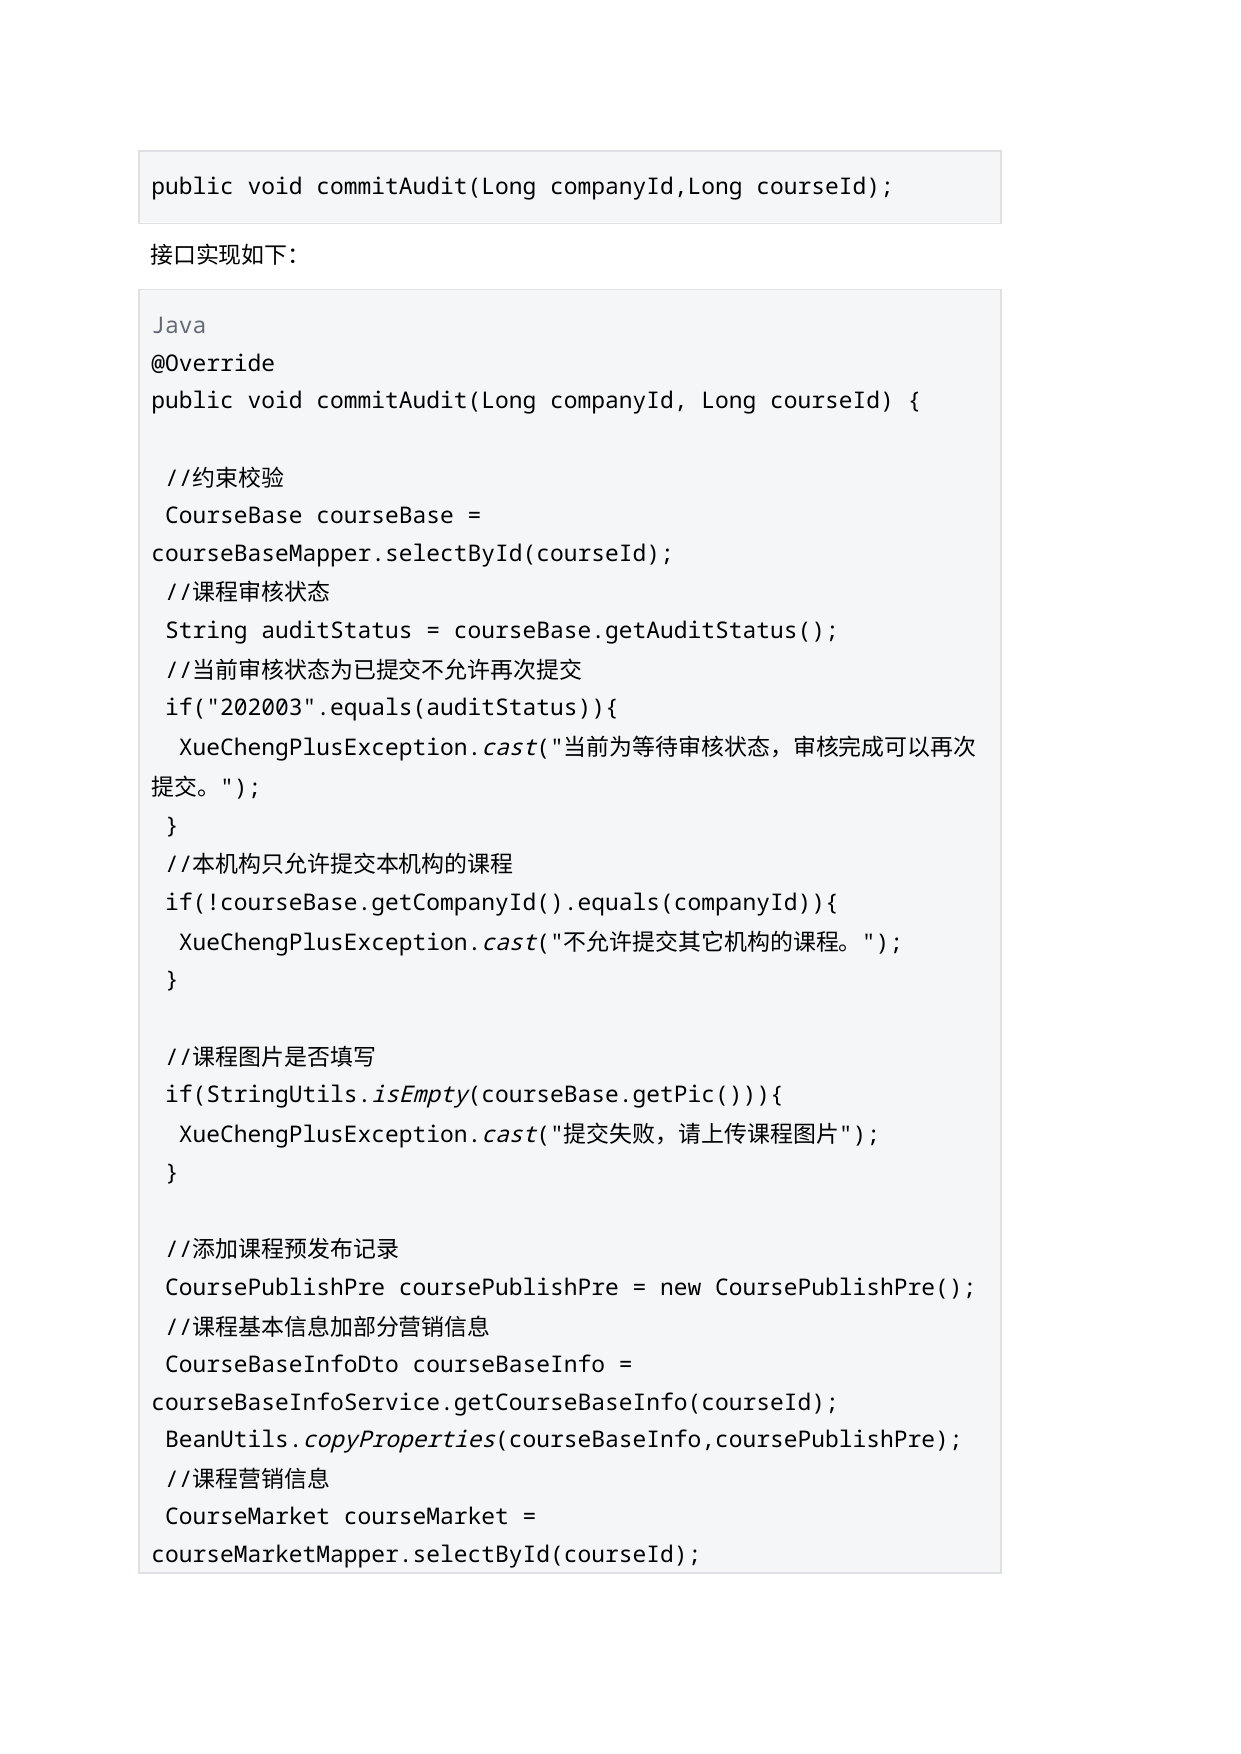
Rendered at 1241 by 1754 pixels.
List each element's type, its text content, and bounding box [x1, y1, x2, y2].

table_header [140, 290, 1000, 1572]
text 接口实现如下： [150, 236, 1090, 270]
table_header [140, 152, 1000, 222]
